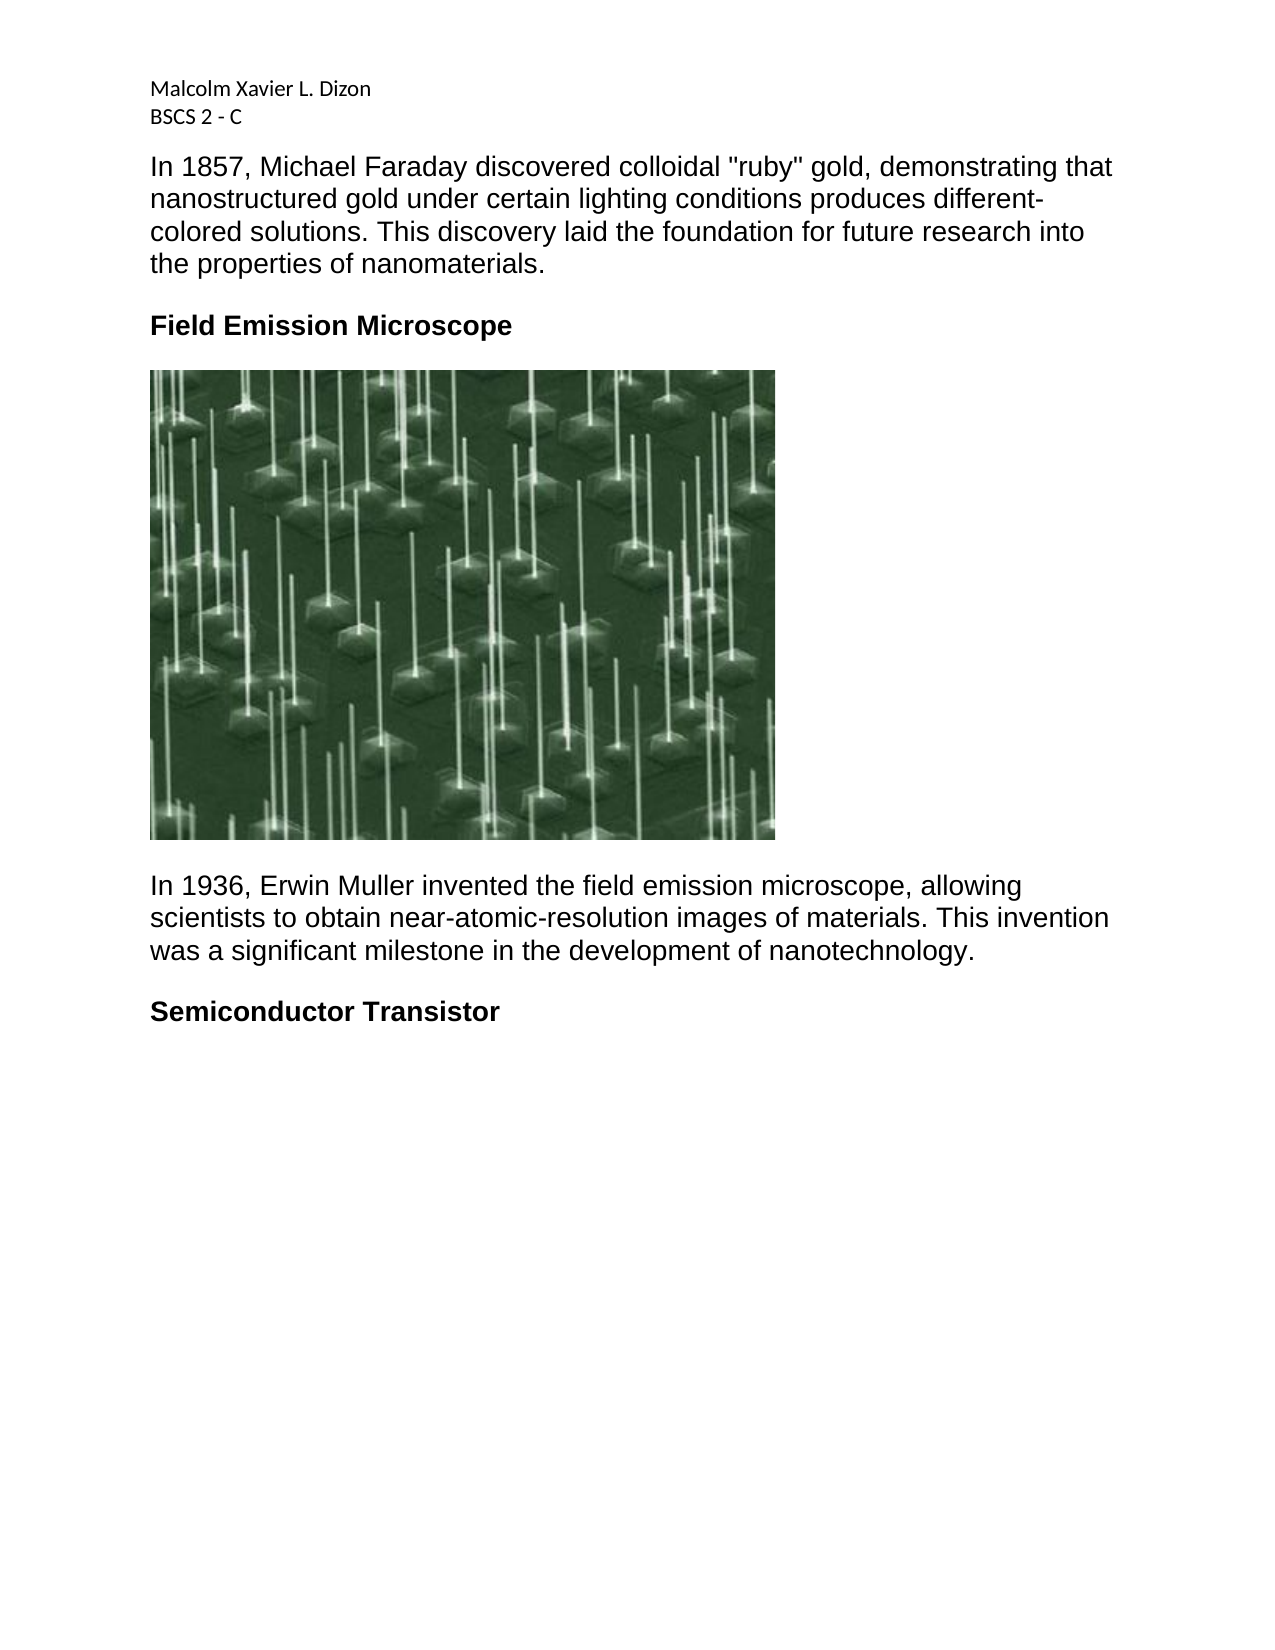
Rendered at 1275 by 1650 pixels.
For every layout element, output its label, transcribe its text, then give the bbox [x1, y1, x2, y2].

text In 1857, Michael Faraday discovered colloidal "ruby" gold, demonstrating that nanostructured gold under certain lighting conditions produces different-colored solutions. This discovery laid the foundation for future research into the properties of nanomaterials. [150, 150, 1125, 279]
text In 1936, Erwin Muller invented the field emission microscope, allowing scientists to obtain near-atomic-resolution images of materials. This invention was a significant milestone in the development of nanotechnology. [150, 869, 1125, 966]
text Field Emission Microscope [150, 309, 1125, 341]
picture [150, 370, 776, 840]
text Semiconductor Transistor [150, 995, 1125, 1028]
